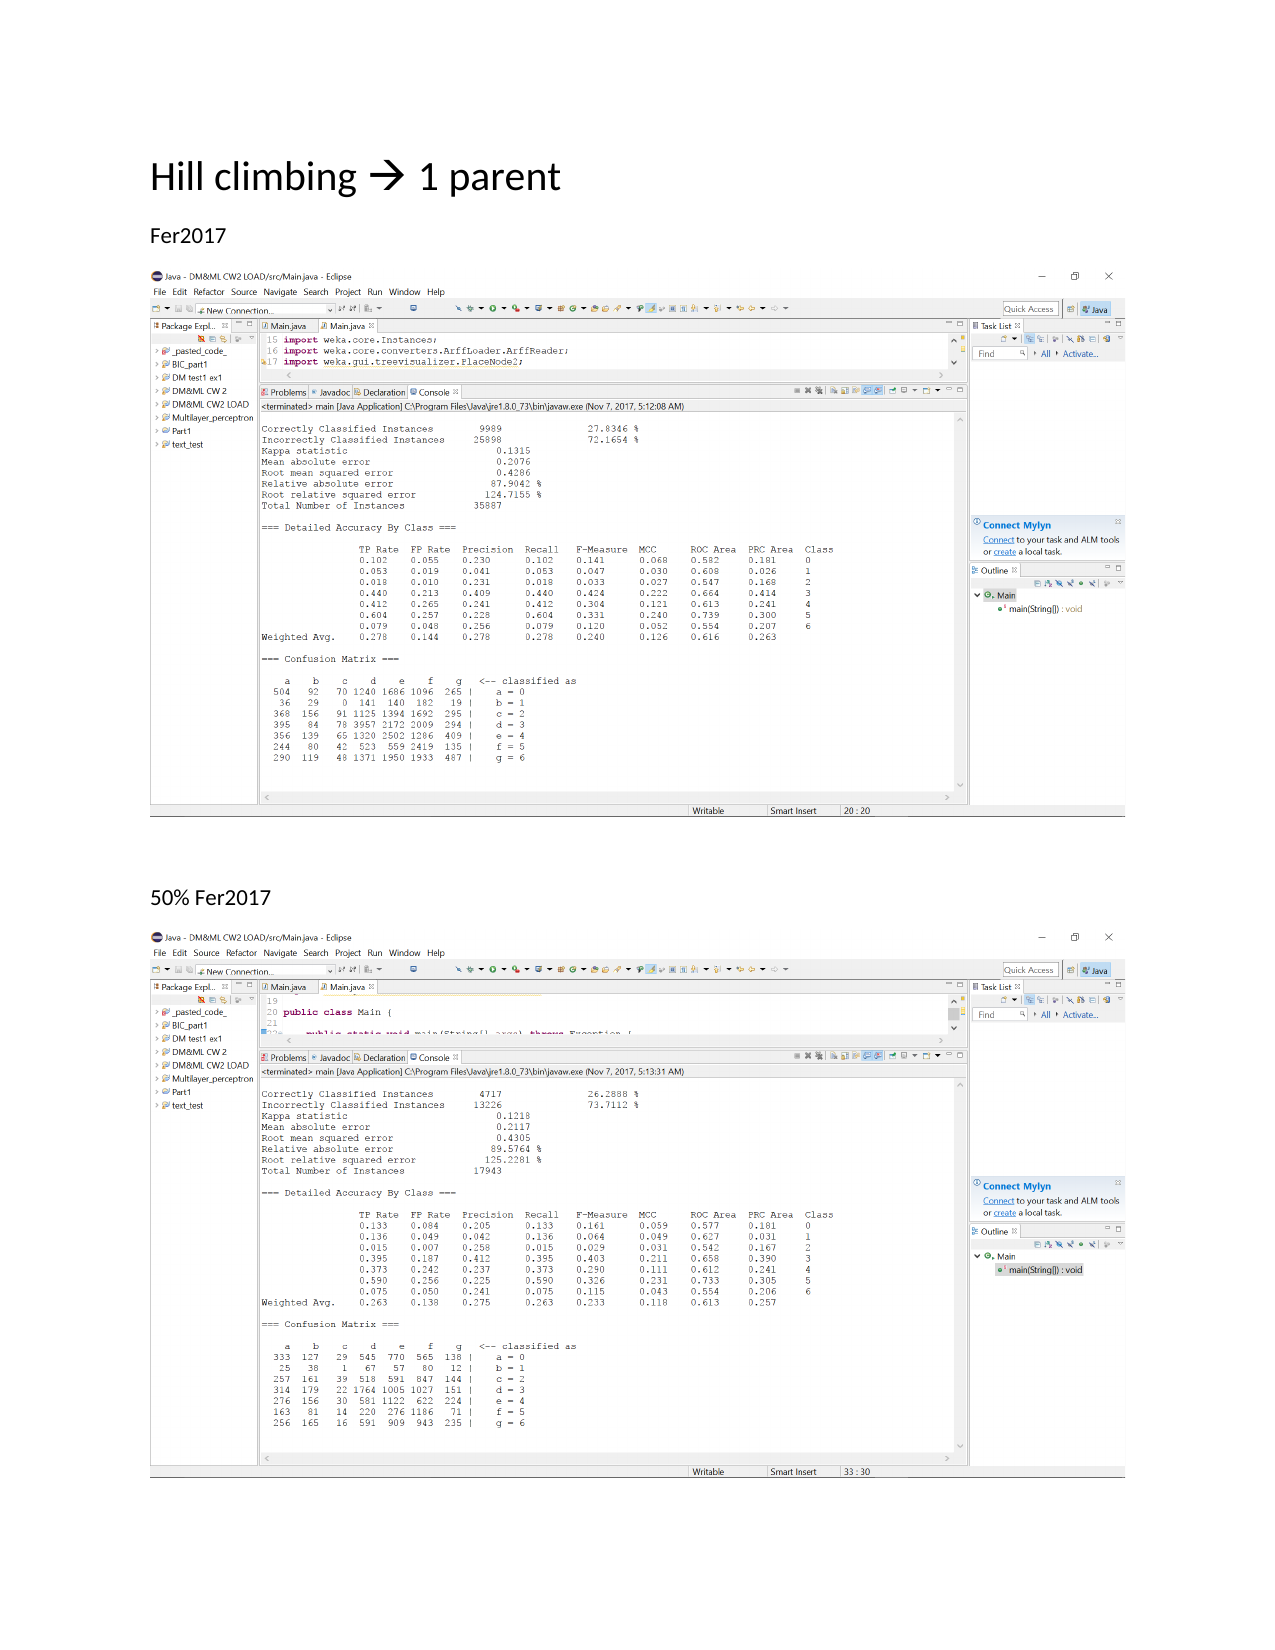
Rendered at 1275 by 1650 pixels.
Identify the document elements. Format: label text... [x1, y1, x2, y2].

picture [150, 929, 1125, 1478]
text 50% Fer2017 [150, 883, 1125, 911]
picture [150, 268, 1125, 817]
text Fer2017 [150, 222, 1125, 249]
text Hill climbing 1 parent [150, 150, 1125, 201]
